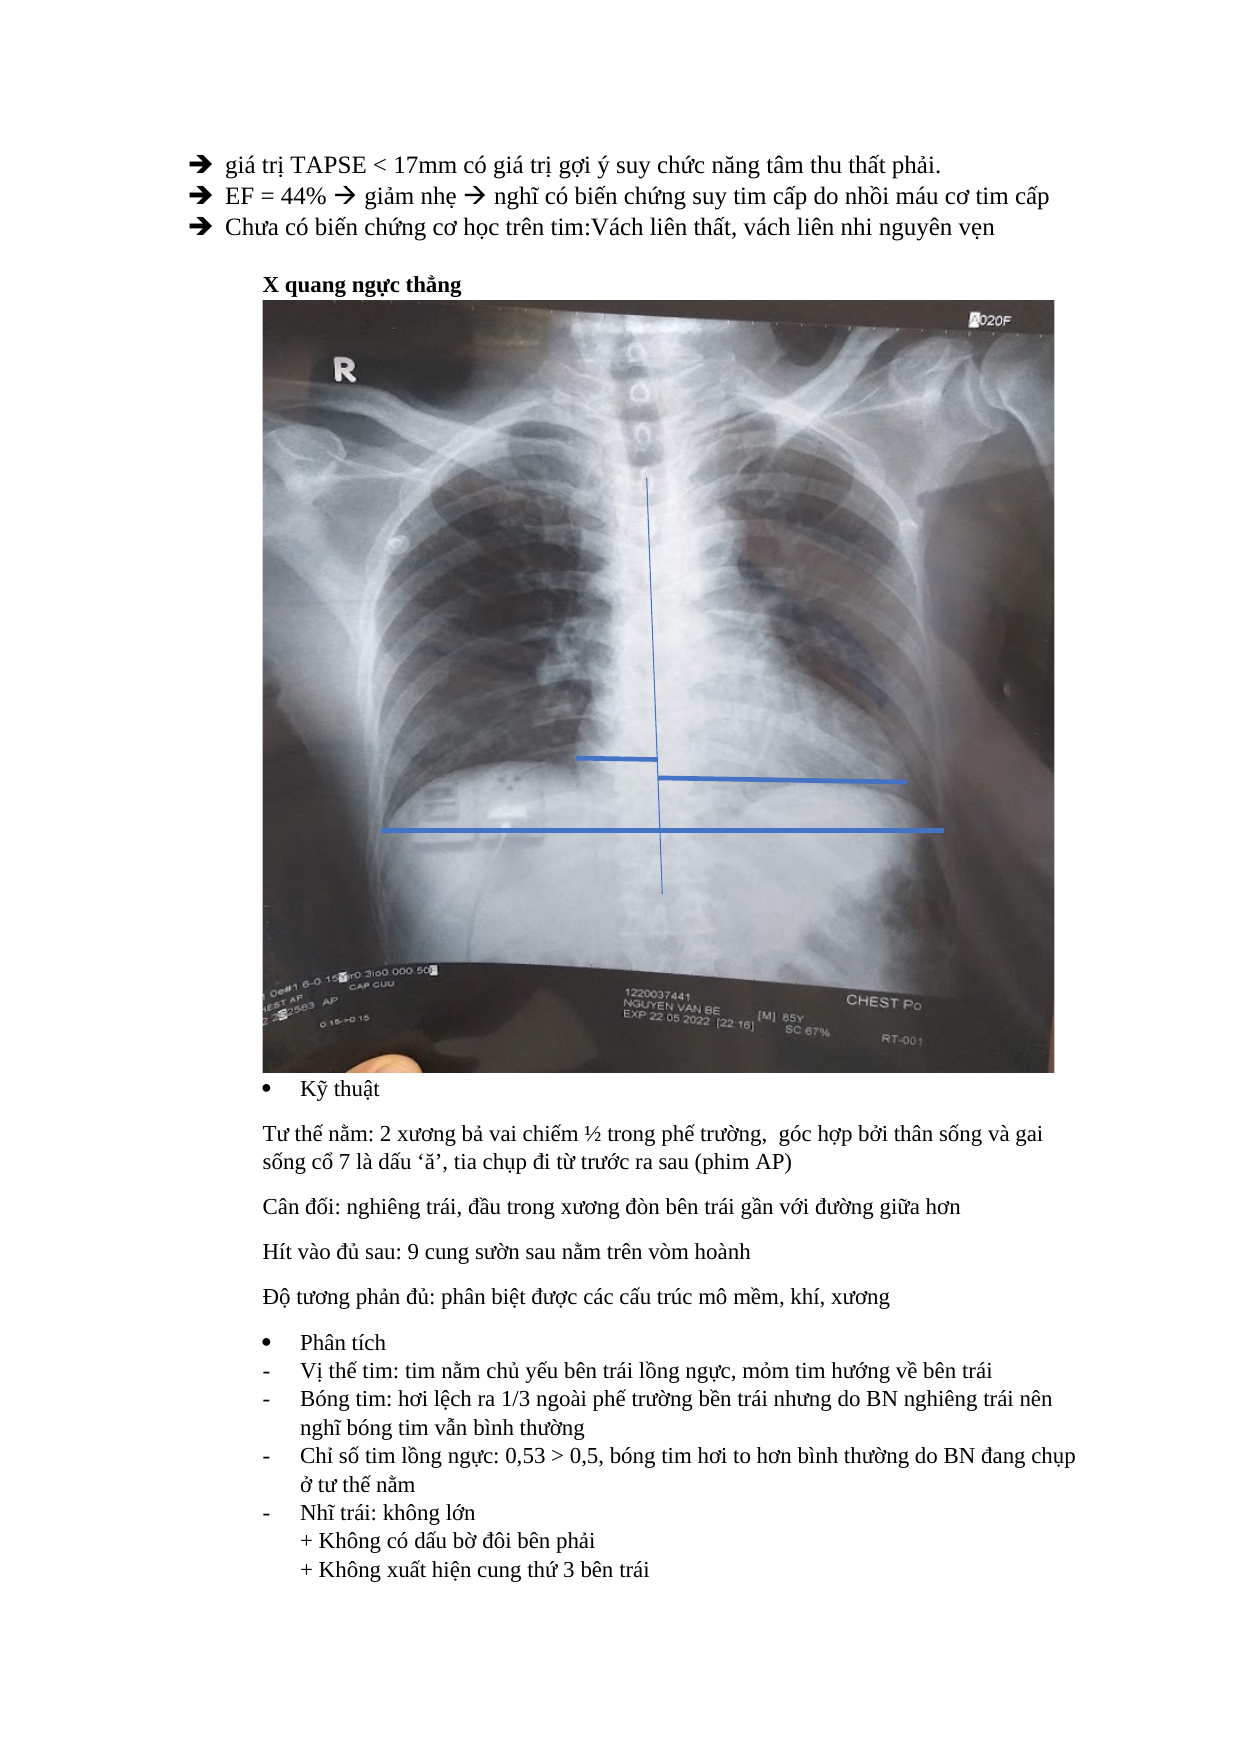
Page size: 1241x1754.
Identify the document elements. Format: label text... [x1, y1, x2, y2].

list EF = 44% giảm nhẹ nghĩ có biến chứng suy tim cấp do nhồi máu cơ tim cấp [187, 181, 1090, 210]
list Kỹ thuật [262, 1074, 1090, 1101]
text Độ tương phản đủ: phân biệt được các cấu trúc mô mềm, khí, xương [262, 1283, 1090, 1310]
list + Không xuất hiện cung thứ 3 bên trái [300, 1556, 1090, 1582]
list Vị thế tim: tim nằm chủ yếu bên trái lồng ngực, mỏm tim hướng về bên trái [262, 1357, 1090, 1383]
list X quang ngực thẳng [262, 272, 1090, 298]
list Phân tích [262, 1328, 1090, 1355]
list giá trị TAPSE < 17mm có giá trị gợi ý suy chức năng tâm thu thất phải. [187, 150, 1090, 179]
text Hít vào đủ sau: 9 cung sườn sau nằm trên vòm hoành [262, 1238, 1090, 1265]
list Chỉ số tim lồng ngực: 0,53 > 0,5, bóng tim hơi to hơn bình thường do BN đang chụp ở tư thế nằm [262, 1442, 1090, 1497]
list Chưa có biến chứng cơ học trên tim:Vách liên thất, vách liên nhi nguyên vẹn [187, 212, 1090, 241]
text Tư thế nằm: 2 xương bả vai chiếm ½ trong phế trường, góc hợp bởi thân sống và gai sống cổ 7 là dấu ‘ă’, tia chụp đi từ trước ra sau (phim AP) [262, 1120, 1090, 1174]
picture [262, 300, 1055, 1073]
list Nhĩ trái: không lớn [262, 1499, 1090, 1526]
text Cân đối: nghiêng trái, đầu trong xương đòn bên trái gần với đường giữa hơn [262, 1193, 1090, 1219]
list + Không có dấu bờ đôi bên phải [300, 1528, 1090, 1554]
list Bóng tim: hơi lệch ra 1/3 ngoài phế trường bền trái nhưng do BN nghiêng trái nên nghĩ bóng tim vẫn bình thường [262, 1385, 1090, 1440]
